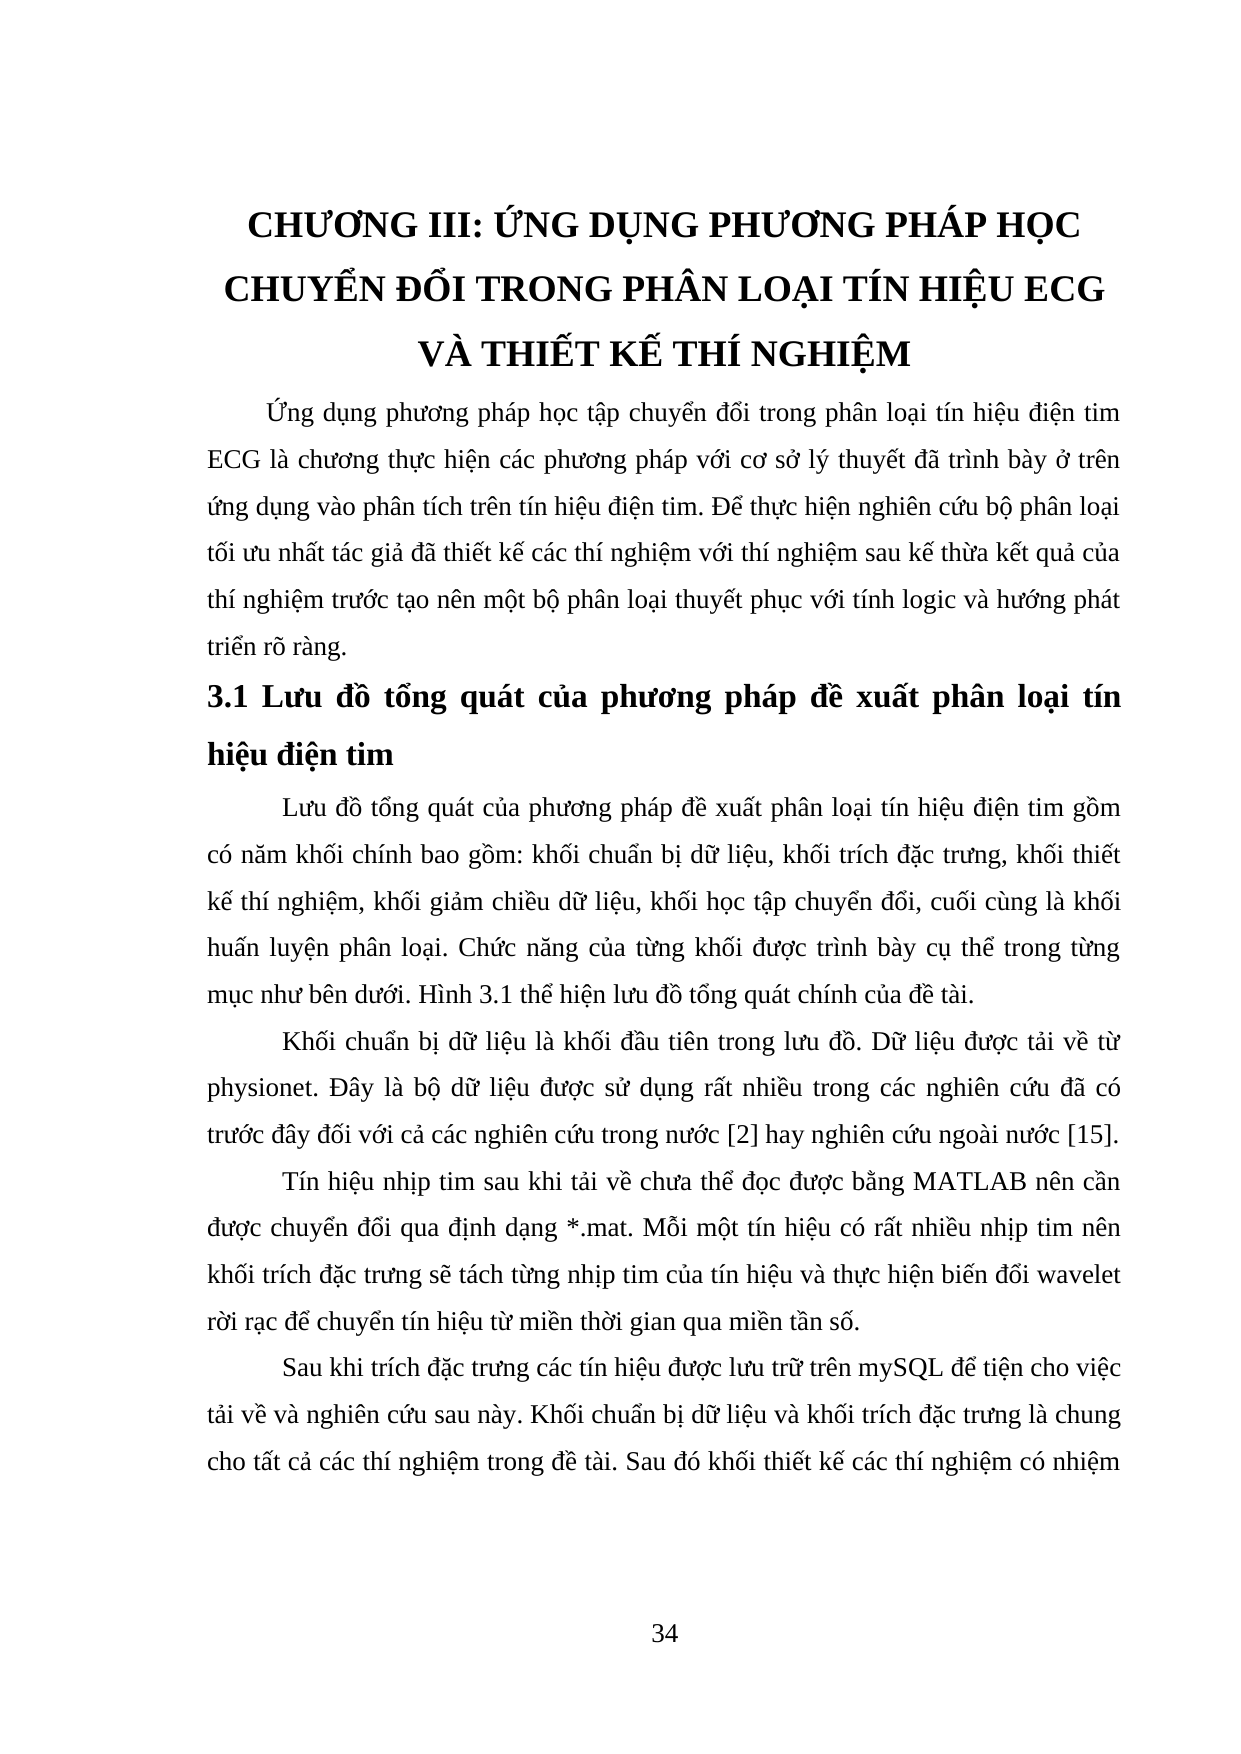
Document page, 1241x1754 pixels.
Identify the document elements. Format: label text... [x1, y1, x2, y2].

text Ứng dụng phương pháp học tập chuyển đổi trong phân loại tín hiệu điện tim ECG là chương thực hiện các phương pháp với cơ sở lý thuyết đã trình bày ở trên ứng dụng vào phân tích trên tín hiệu điện tim. Để thực hiện nghiên cứu bộ phân loại tối ưu nhất tác giả đã thiết kế các thí nghiệm với thí nghiệm sau kế thừa kết quả của thí nghiệm trước tạo nên một bộ phân loại thuyết phục với tính logic và hướng phát triển rõ ràng. [207, 396, 1122, 661]
subtitle CHƯƠNG III: ỨNG DỤNG PHƯƠNG PHÁP HỌC CHUYỂN ĐỔI TRONG PHÂN LOẠI TÍN HIỆU ECG VÀ THIẾT KẾ THÍ NGHIỆM [207, 202, 1122, 375]
text Khối chuẩn bị dữ liệu là khối đầu tiên trong lưu đồ. Dữ liệu được tải về từ physionet. Đây là bộ dữ liệu được sử dụng rất nhiều trong các nghiên cứu đã có trước đây đối với cả các nghiên cứu trong nước [2] hay nghiên cứu ngoài nước [15]. [207, 1024, 1122, 1149]
subtitle 3.1 Lưu đồ tổng quát của phương pháp đề xuất phân loại tín hiệu điện tim [207, 676, 1122, 772]
text Tín hiệu nhịp tim sau khi tải về chưa thể đọc được bằng MATLAB nên cần được chuyển đổi qua định dạng *.mat. Mỗi một tín hiệu có rất nhiều nhịp tim nên khối trích đặc trưng sẽ tách từng nhịp tim của tín hiệu và thực hiện biến đổi wavelet rời rạc để chuyển tín hiệu từ miền thời gian qua miền tần số. [207, 1164, 1122, 1336]
text Lưu đồ tổng quát của phương pháp đề xuất phân loại tín hiệu điện tim gồm có năm khối chính bao gồm: khối chuẩn bị dữ liệu, khối trích đặc trưng, khối thiết kế thí nghiệm, khối giảm chiều dữ liệu, khối học tập chuyển đổi, cuối cùng là khối huấn luyện phân loại. Chức năng của từng khối được trình bày cụ thể trong từng mục như bên dưới. Hình 3.1 thể hiện lưu đồ tổng quát chính của đề tài. [207, 791, 1122, 1009]
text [207, 1351, 1122, 1476]
